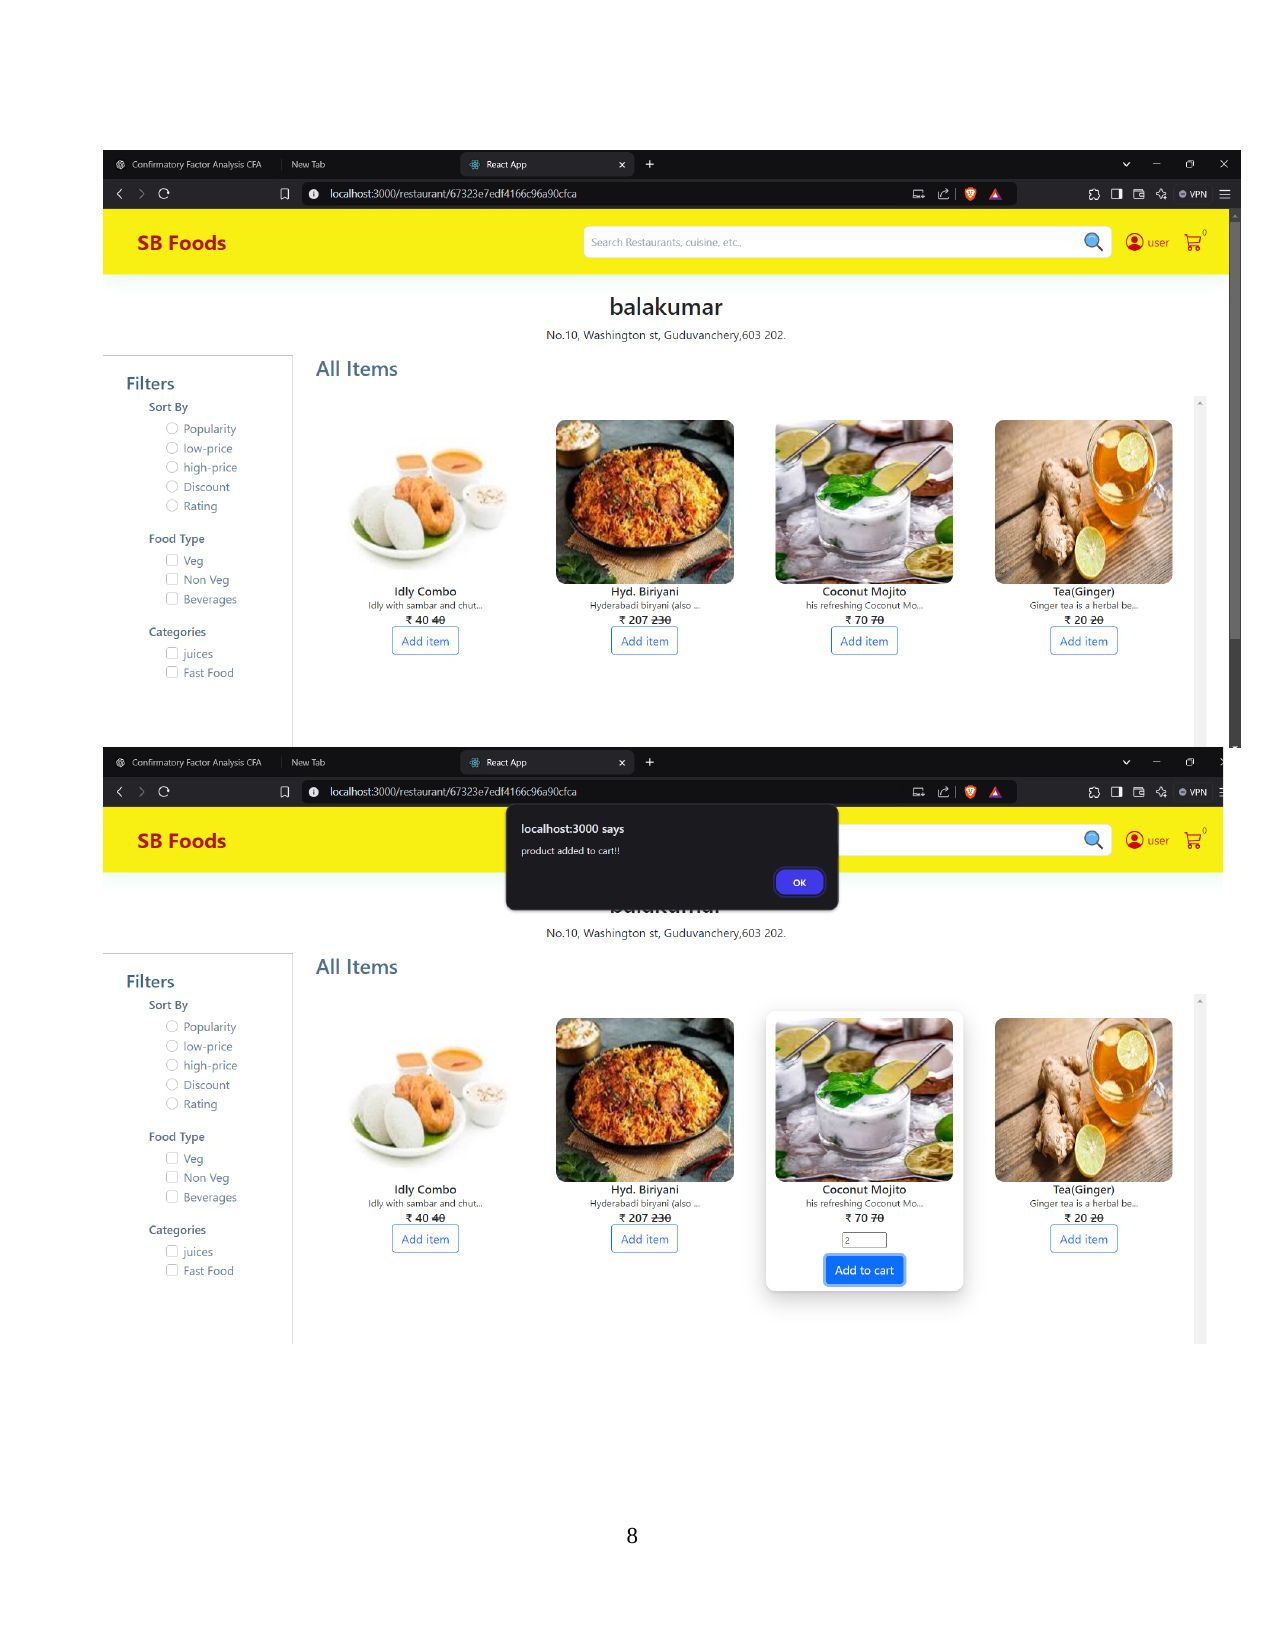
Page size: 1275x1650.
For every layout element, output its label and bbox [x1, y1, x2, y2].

picture [103, 150, 1241, 1344]
